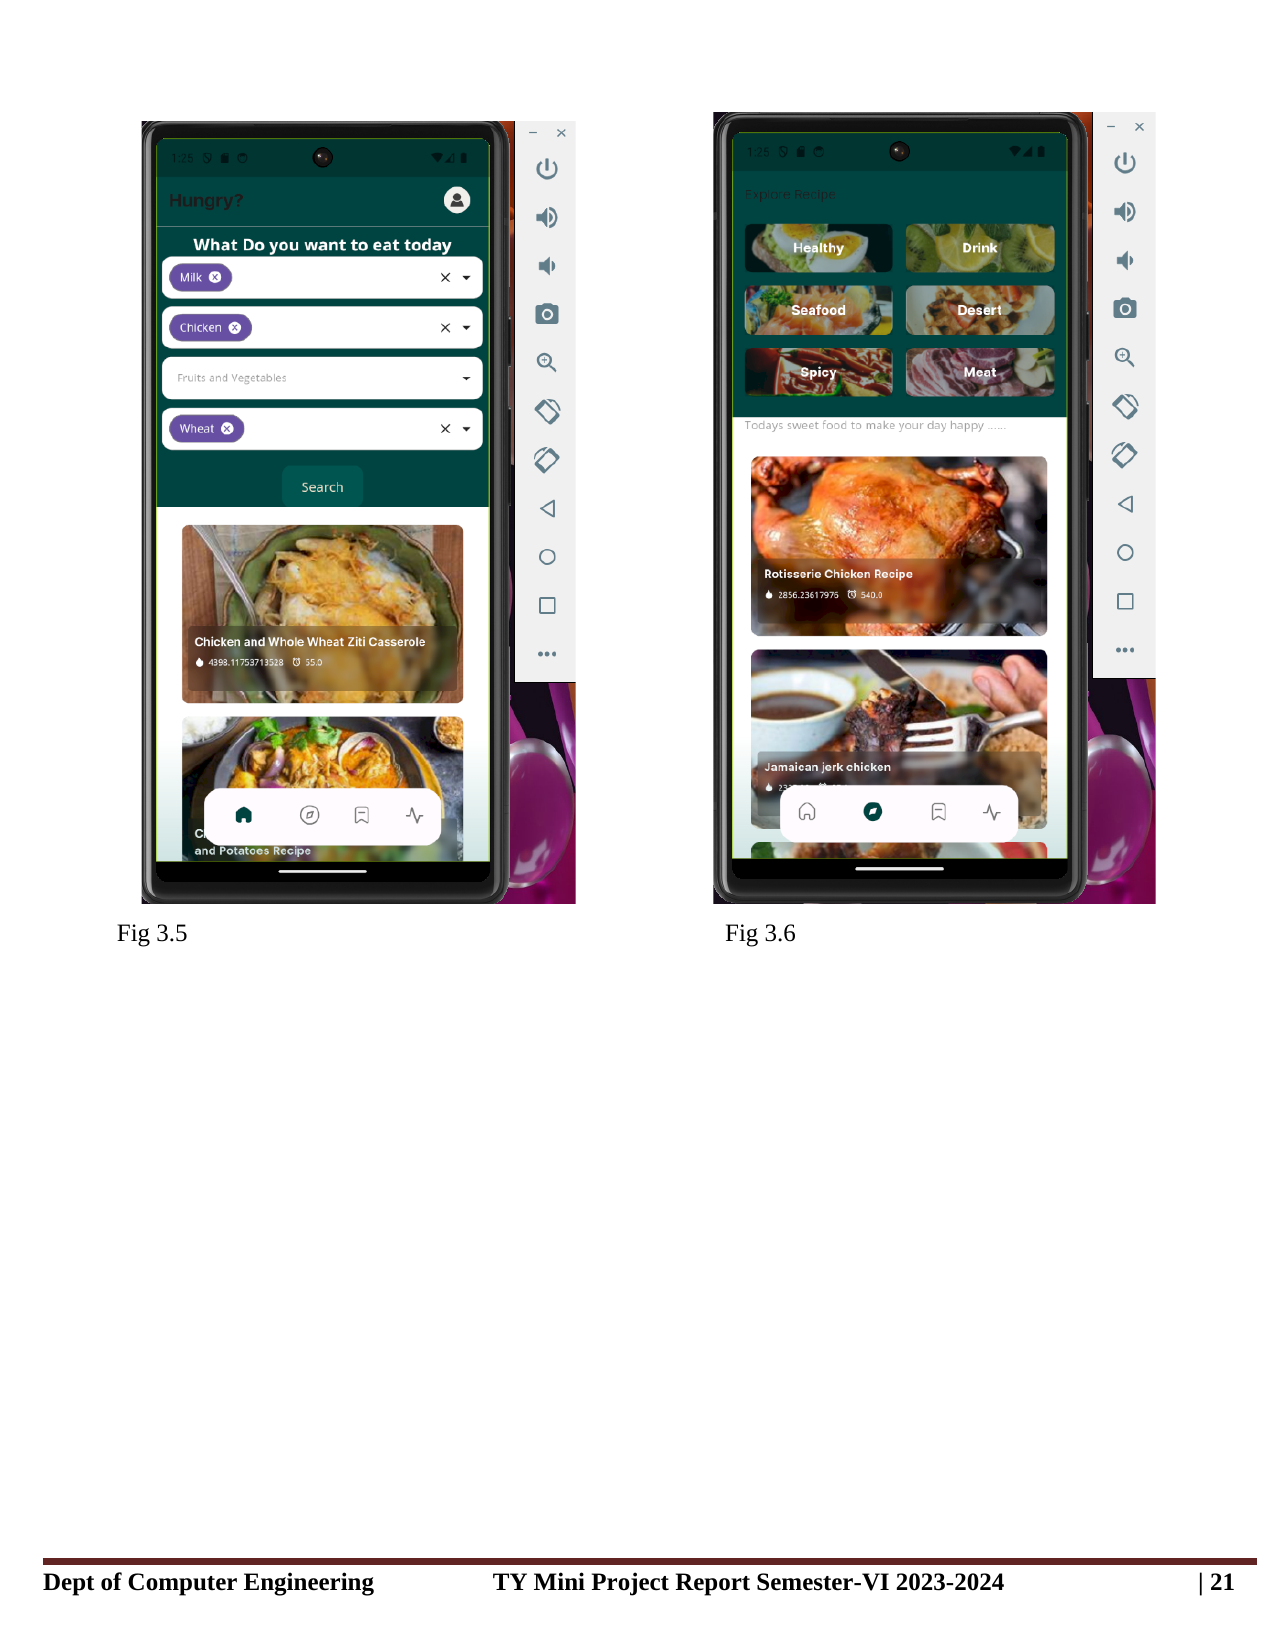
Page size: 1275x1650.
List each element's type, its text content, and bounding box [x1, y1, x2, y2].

picture [141, 121, 576, 904]
picture [713, 112, 1156, 904]
text Fig 3.5 Fig 3.6 [117, 918, 1210, 946]
